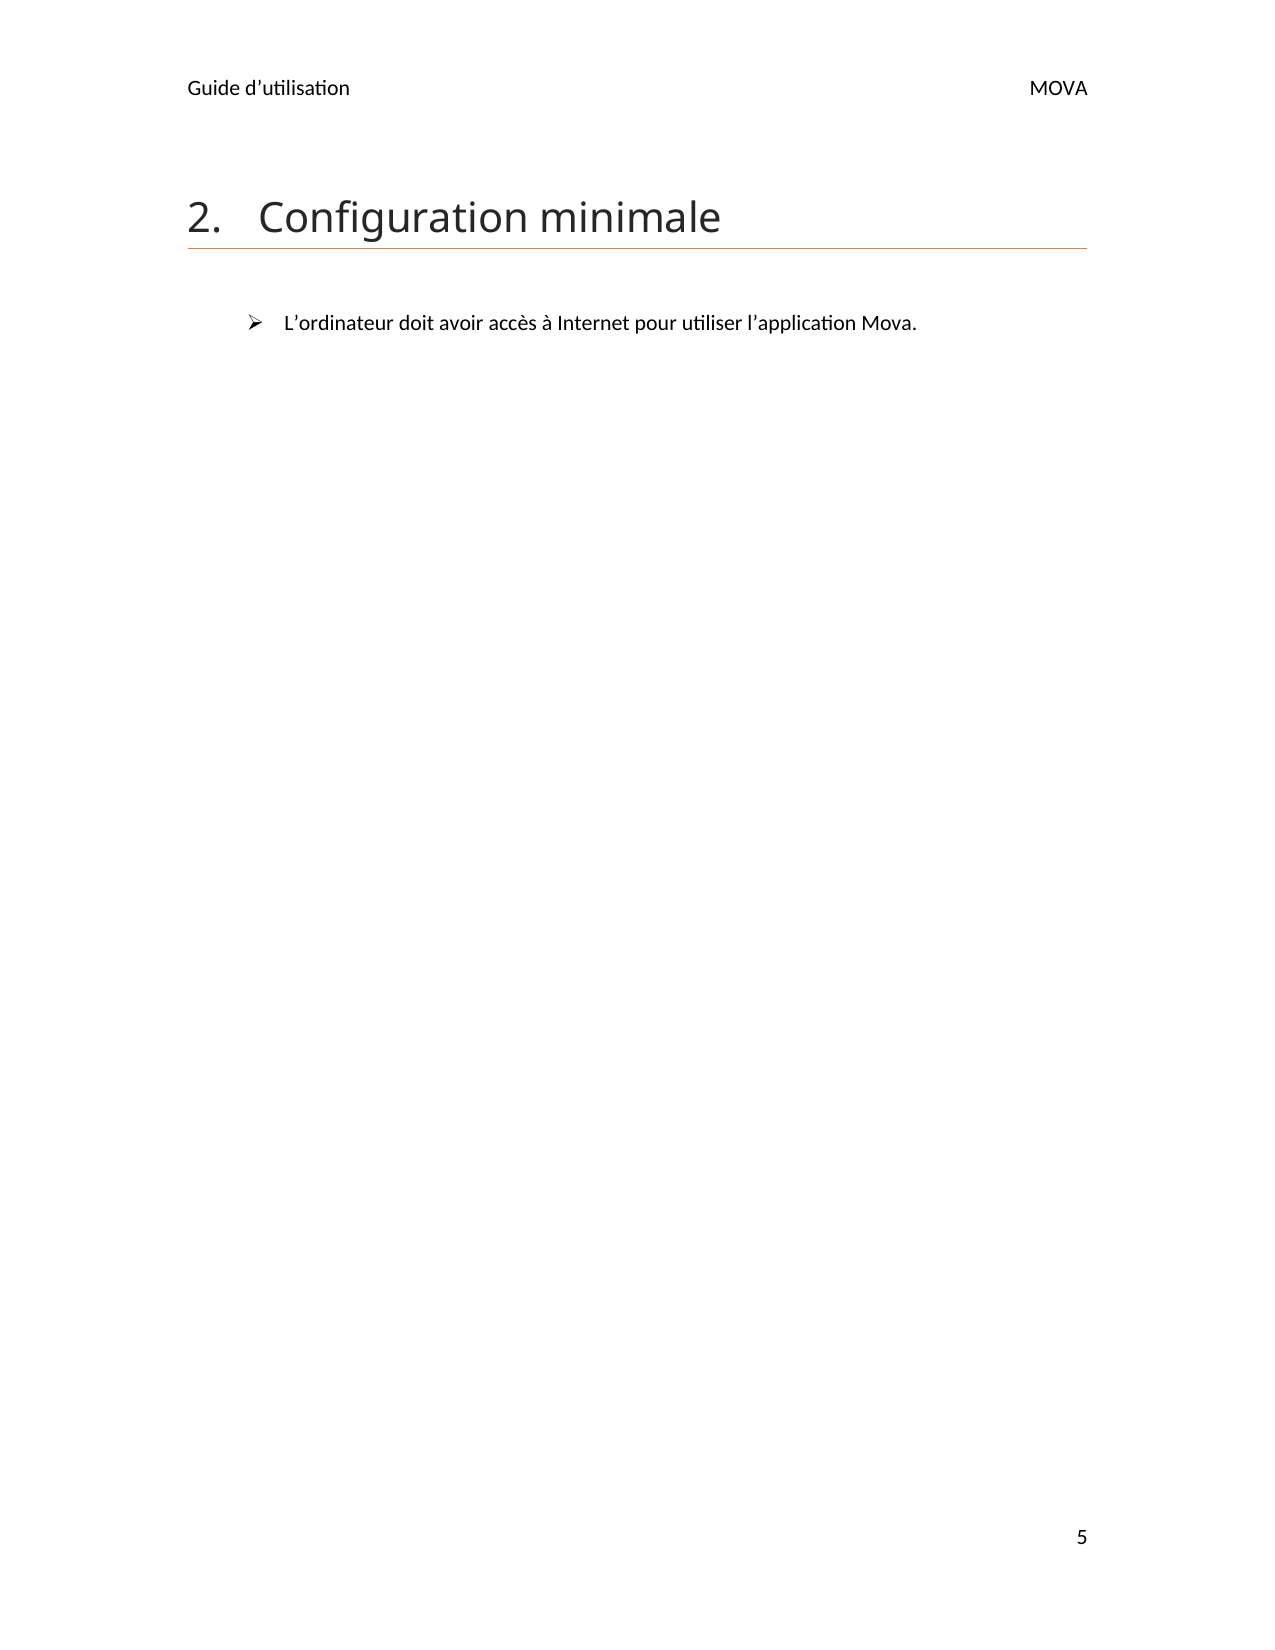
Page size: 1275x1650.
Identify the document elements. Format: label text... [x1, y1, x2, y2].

list L’ordinateur doit avoir accès à Internet pour utiliser l’application Mova. [247, 309, 1087, 336]
subtitle Configuration minimale [187, 187, 1087, 249]
